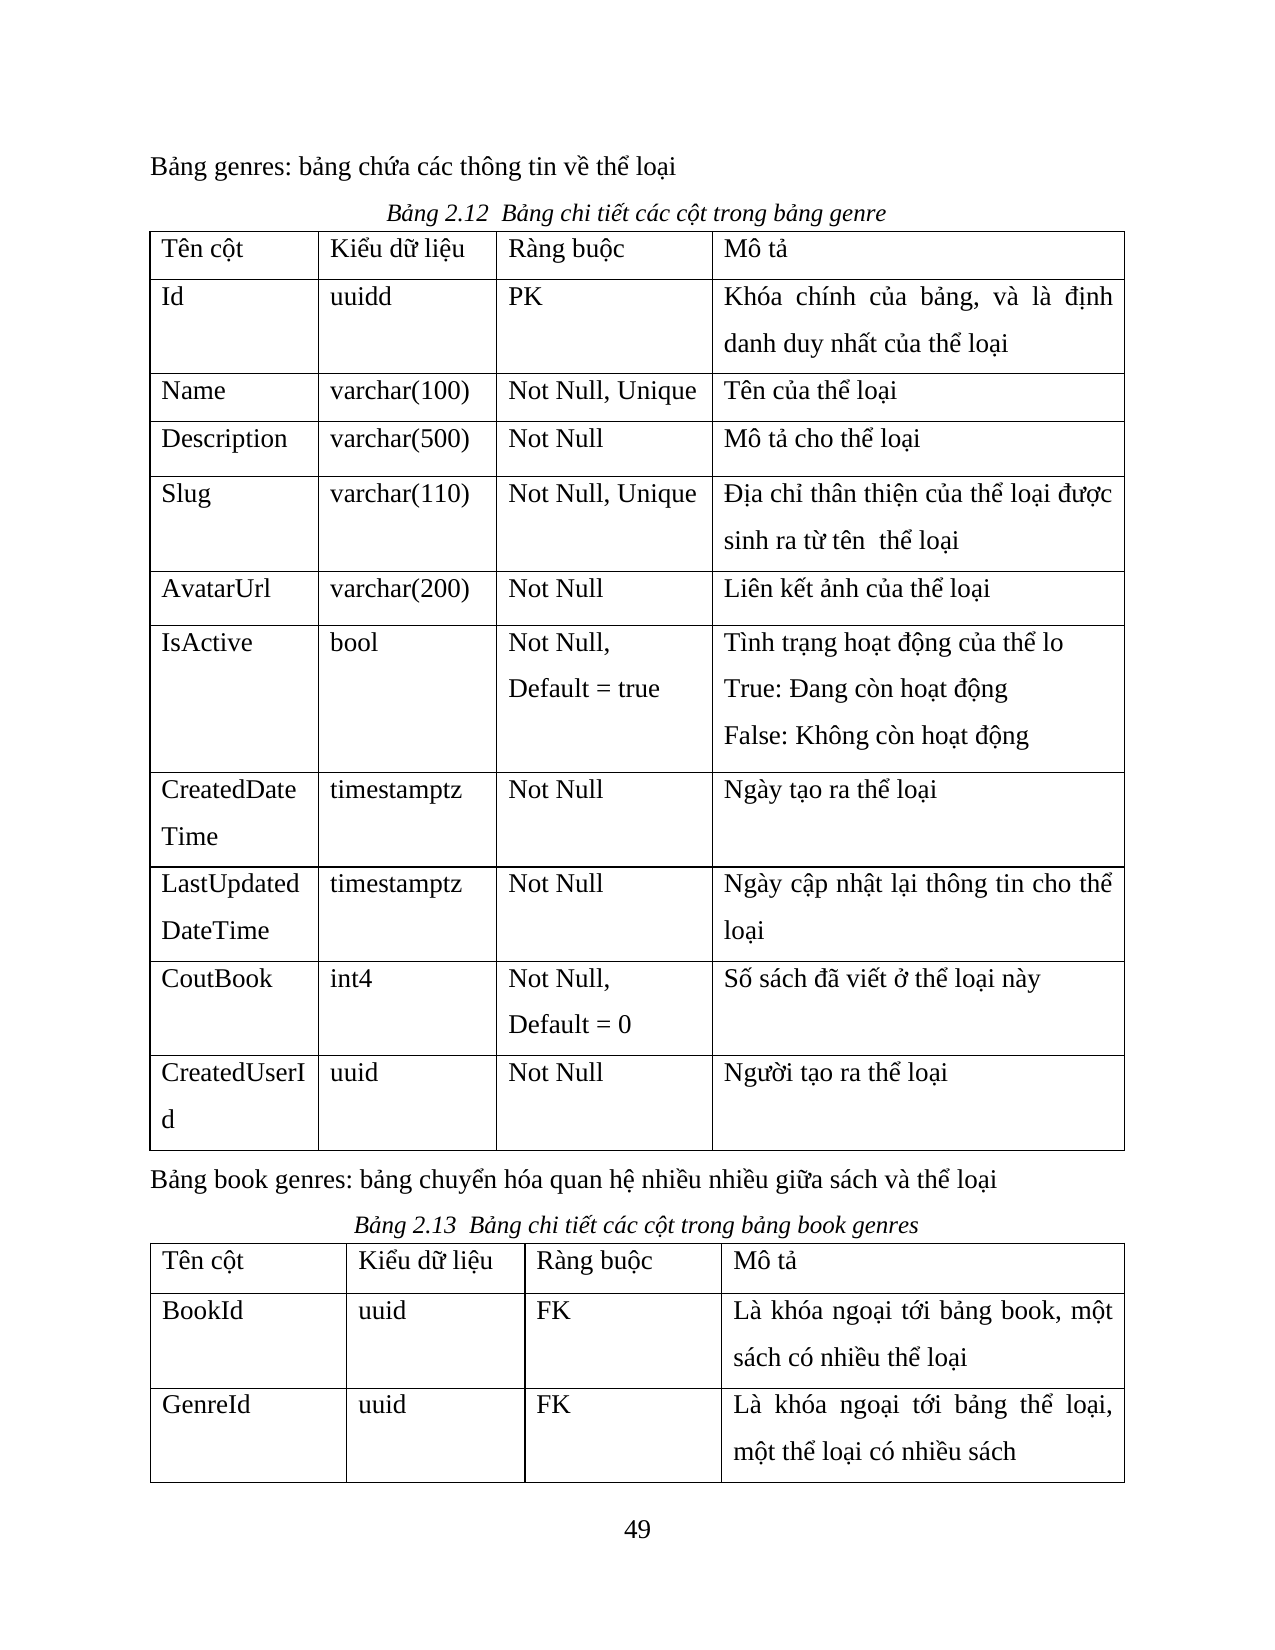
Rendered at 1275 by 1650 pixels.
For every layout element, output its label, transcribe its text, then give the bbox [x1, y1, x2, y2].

text Bảng 2.13 Bảng chi tiết các cột trong bảng book genres [150, 1210, 1125, 1238]
table_cell Not Null, Unique [497, 477, 712, 571]
table_cell Not Null, Default = 0 [497, 962, 712, 1055]
table_cell Tình trạng hoạt động của thể lo True: Đang còn hoạt động False: Không còn hoạt động [713, 626, 1124, 772]
table_cell Ngày cập nhật lại thông tin cho thể loại [713, 868, 1124, 961]
table_cell Khóa chính của bảng, và là định danh duy nhất của thể loại [713, 280, 1124, 373]
table_cell Not Null [497, 572, 712, 625]
table_cell CreatedUserId [151, 1056, 318, 1149]
table_cell Người tạo ra thể loại [713, 1056, 1124, 1149]
table_cell uuid [319, 1056, 496, 1149]
table_cell varchar(100) [319, 374, 496, 421]
table_cell Mô tả cho thể loại [713, 422, 1124, 476]
table_header Tên cột [151, 1244, 346, 1293]
table_header Kiểu dữ liệu [347, 1244, 524, 1293]
table_cell Liên kết ảnh của thể loại [713, 572, 1124, 625]
table_cell Name [151, 374, 318, 421]
table_header Mô tả [722, 1244, 1124, 1293]
table_cell bool [319, 626, 496, 772]
table_cell Là khóa ngoại tới bảng book, một sách có nhiều thể loại [722, 1294, 1124, 1388]
table_cell uuid [347, 1294, 524, 1388]
text Bảng book genres: bảng chuyển hóa quan hệ nhiều nhiều giữa sách và thể loại [150, 1163, 1125, 1194]
table_header Tên cột [151, 232, 318, 279]
table_cell GenreId [151, 1389, 346, 1482]
table_cell Tên của thể loại [713, 374, 1124, 421]
table_cell varchar(110) [319, 477, 496, 571]
table_cell LastUpdatedDateTime [151, 868, 318, 961]
table_cell AvatarUrl [151, 572, 318, 625]
table_cell Là khóa ngoại tới bảng thể loại, một thể loại có nhiều sách [722, 1389, 1124, 1482]
table_header Kiểu dữ liệu [319, 232, 496, 279]
table_cell Not Null, Unique [497, 374, 712, 421]
table_cell varchar(200) [319, 572, 496, 625]
table_cell Not Null [497, 868, 712, 961]
table_cell Ngày tạo ra thể loại [713, 773, 1124, 866]
table_cell Not Null [497, 773, 712, 866]
text Bảng genres: bảng chứa các thông tin về thể loại [150, 150, 1125, 181]
table_header Ràng buộc [526, 1244, 721, 1293]
table_cell Not Null [497, 1056, 712, 1149]
table_cell BookId [151, 1294, 346, 1388]
table_cell int4 [319, 962, 496, 1055]
table_cell IsActive [151, 626, 318, 772]
text Bảng 2.12 Bảng chi tiết các cột trong bảng genre [150, 198, 1125, 227]
table_cell Địa chỉ thân thiện của thể loại được sinh ra từ tên thể loại [713, 477, 1124, 571]
table_cell Slug [151, 477, 318, 571]
table_cell FK [526, 1294, 721, 1388]
table_cell timestamptz [319, 773, 496, 866]
table_cell uuid [347, 1389, 524, 1482]
table_cell timestamptz [319, 868, 496, 961]
table_cell varchar(500) [319, 422, 496, 476]
table_cell FK [526, 1389, 721, 1482]
table_header Ràng buộc [497, 232, 712, 279]
table_cell uuidd [319, 280, 496, 373]
table_cell CreatedDateTime [151, 773, 318, 866]
table_cell PK [497, 280, 712, 373]
table_cell Description [151, 422, 318, 476]
table_cell Số sách đã viết ở thể loại này [713, 962, 1124, 1055]
table_cell Not Null, Default = true [497, 626, 712, 772]
table_cell Not Null [497, 422, 712, 476]
table_header Mô tả [713, 232, 1124, 279]
table_cell CoutBook [151, 962, 318, 1055]
table_cell Id [151, 280, 318, 373]
